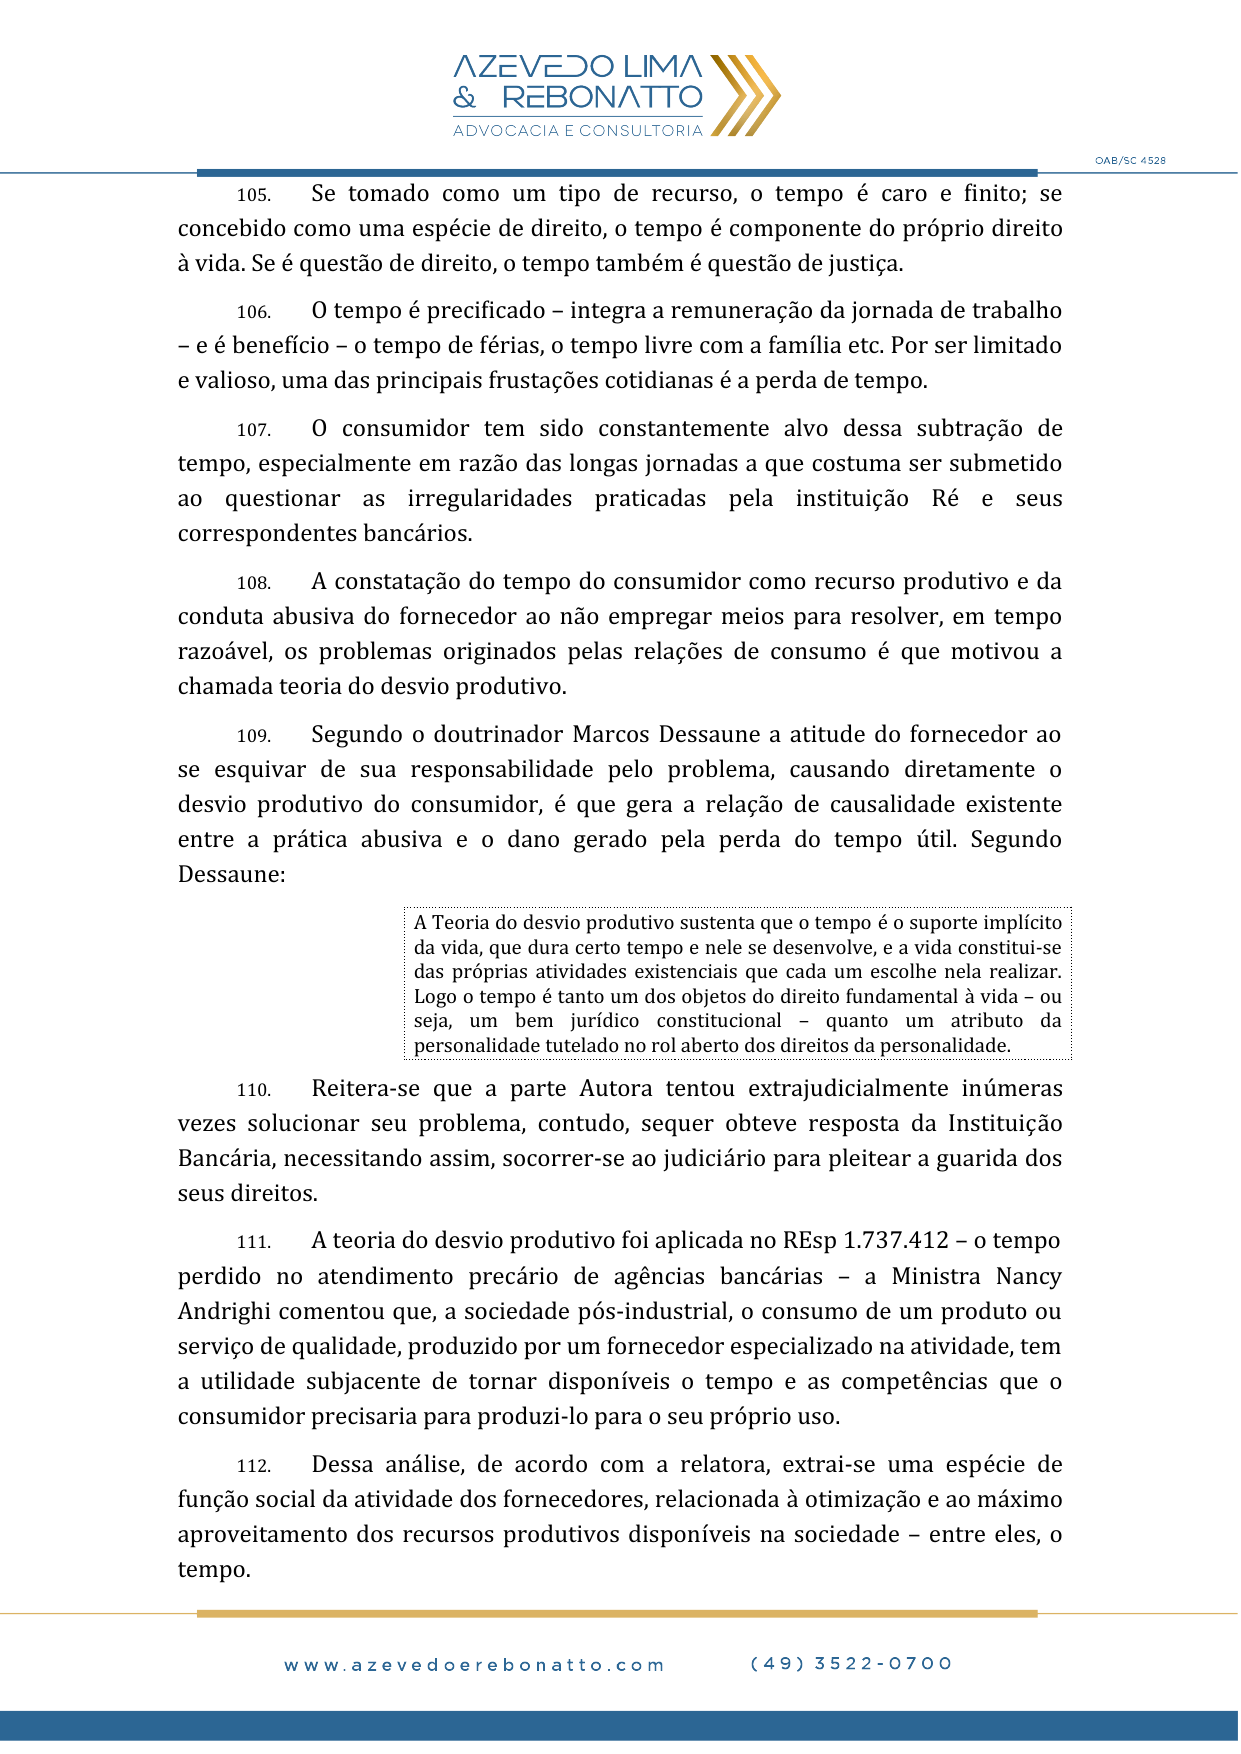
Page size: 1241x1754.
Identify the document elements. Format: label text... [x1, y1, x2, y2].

picture [0, 0, 1238, 1741]
list O tempo é precificado – integra a remuneração da jornada de trabalho – e é benefício – o tempo de férias, o tempo livre com a família etc. Por ser limitado e valioso, uma das principais frustações cotidianas é a perda de tempo. [177, 295, 1063, 394]
list A constatação do tempo do consumidor como recurso produtivo e da conduta abusiva do fornecedor ao não empregar meios para resolver, em tempo razoável, os problemas originados pelas relações de consumo é que motivou a chamada teoria do desvio produtivo. [177, 566, 1063, 700]
list Dessa análise, de acordo com a relatora, extrai-se uma espécie de função social da atividade dos fornecedores, relacionada à otimização e ao máximo aproveitamento dos recursos produtivos disponíveis na sociedade – entre eles, o tempo. [177, 1448, 1063, 1583]
list Reitera-se que a parte Autora tentou extrajudicialmente inúmeras vezes solucionar seu problema, contudo, sequer obteve resposta da Instituição Bancária, necessitando assim, socorrer-se ao judiciário para pleitear a guarida dos seus direitos. [177, 1072, 1063, 1207]
text A Teoria do desvio produtivo sustenta que o tempo é o suporte implícito da vida, que dura certo tempo e nele se desenvolve, e a vida constitui-se das próprias atividades existenciais que cada um escolhe nela realizar. Logo o tempo é tanto um dos objetos do direito fundamental à vida – ou seja, um bem jurídico constitucional – quanto um atributo da personalidade tutelado no rol aberto dos direitos da personalidade. [404, 907, 1072, 1060]
list A teoria do desvio produtivo foi aplicada no REsp 1.737.412 – o tempo perdido no atendimento precário de agências bancárias – a Ministra Nancy Andrighi comentou que, a sociedade pós-industrial, o consumo de um produto ou serviço de qualidade, produzido por um fornecedor especializado na atividade, tem a utilidade subjacente de tornar disponíveis o tempo e as competências que o consumidor precisaria para produzi-lo para o seu próprio uso. [177, 1225, 1063, 1430]
list Segundo o doutrinador Marcos Dessaune a atitude do fornecedor ao se esquivar de sua responsabilidade pelo problema, causando diretamente o desvio produtivo do consumidor, é que gera a relação de causalidade existente entre a prática abusiva e o dano gerado pela perda do tempo útil. Segundo Dessaune: [177, 719, 1063, 888]
list O consumidor tem sido constantemente alvo dessa subtração de tempo, especialmente em razão das longas jornadas a que costuma ser submetido ao questionar as irregularidades praticadas pela instituição Ré e seus correspondentes bancários. [177, 413, 1063, 547]
list Se tomado como um tipo de recurso, o tempo é caro e finito; se concebido como uma espécie de direito, o tempo é componente do próprio direito à vida. Se é questão de direito, o tempo também é questão de justiça. [177, 177, 1063, 277]
